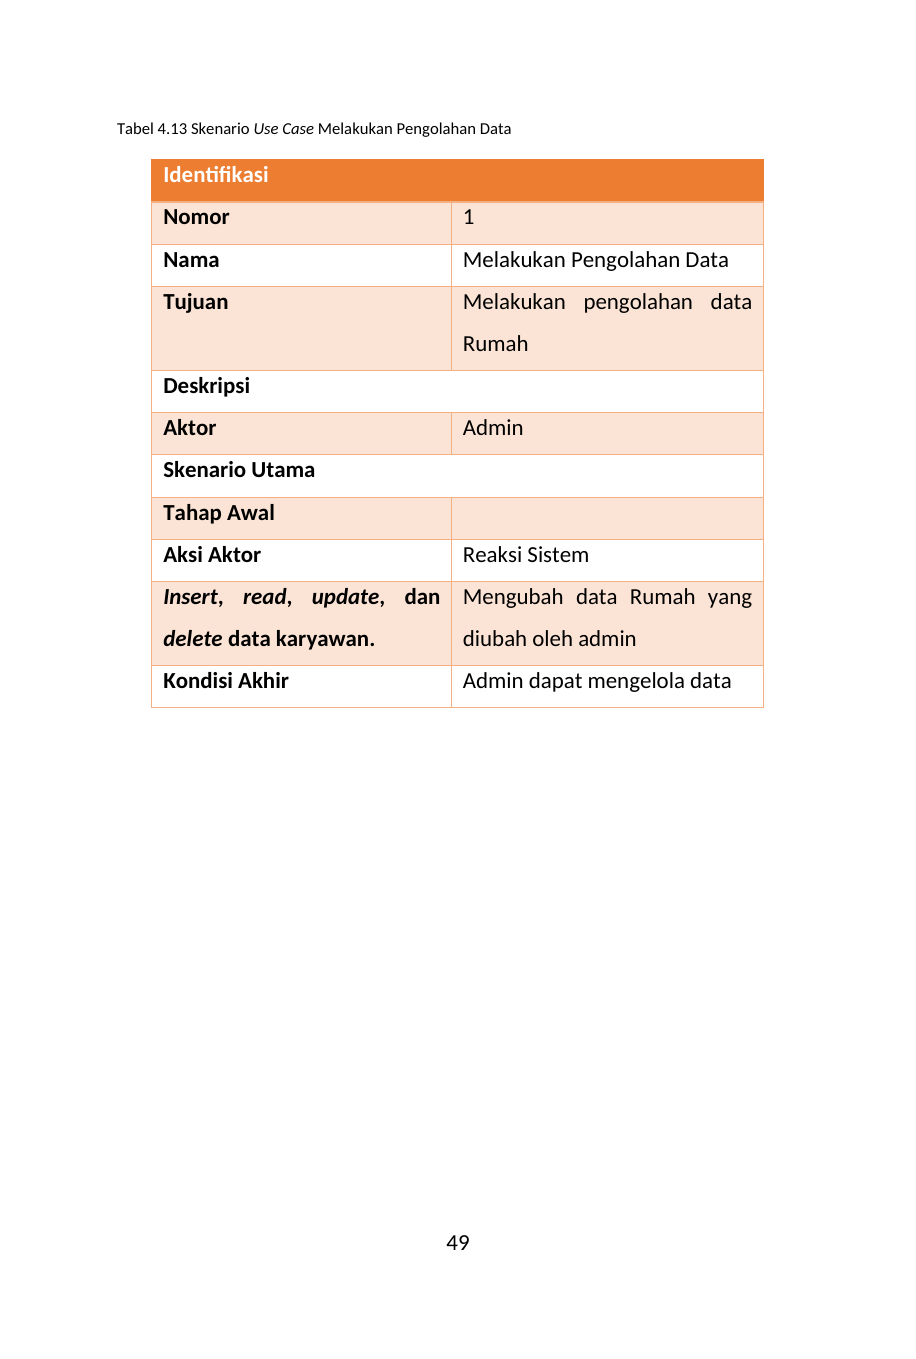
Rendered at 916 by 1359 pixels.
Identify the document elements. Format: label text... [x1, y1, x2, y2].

table_cell 1 [452, 203, 763, 244]
table_cell Aksi Aktor [152, 540, 451, 581]
table_cell Admin [452, 413, 763, 454]
table_header Identifikasi [152, 160, 763, 201]
table_cell Melakukan pengolahan data Rumah [452, 287, 763, 370]
table_cell Admin dapat mengelola data [452, 666, 763, 707]
table_cell Mengubah data Rumah yang diubah oleh admin [452, 582, 763, 665]
table_cell Skenario Utama [152, 455, 763, 497]
table_cell Deskripsi [152, 371, 763, 412]
table_cell Melakukan Pengolahan Data [452, 245, 763, 286]
table_cell Tujuan [152, 287, 451, 370]
table_cell Aktor [152, 413, 451, 454]
table_cell Insert, read, update, dan delete data karyawan. [152, 582, 451, 665]
table_cell Kondisi Akhir [152, 666, 451, 707]
table_cell Reaksi Sistem [452, 540, 763, 581]
table_cell Tahap Awal [152, 498, 451, 539]
table_cell Nomor [152, 203, 451, 244]
table_cell Nama [152, 245, 451, 286]
text Tabel 4.13 Skenario Use Case Melakukan Pengolahan Data [117, 118, 827, 138]
table_cell [452, 498, 763, 539]
